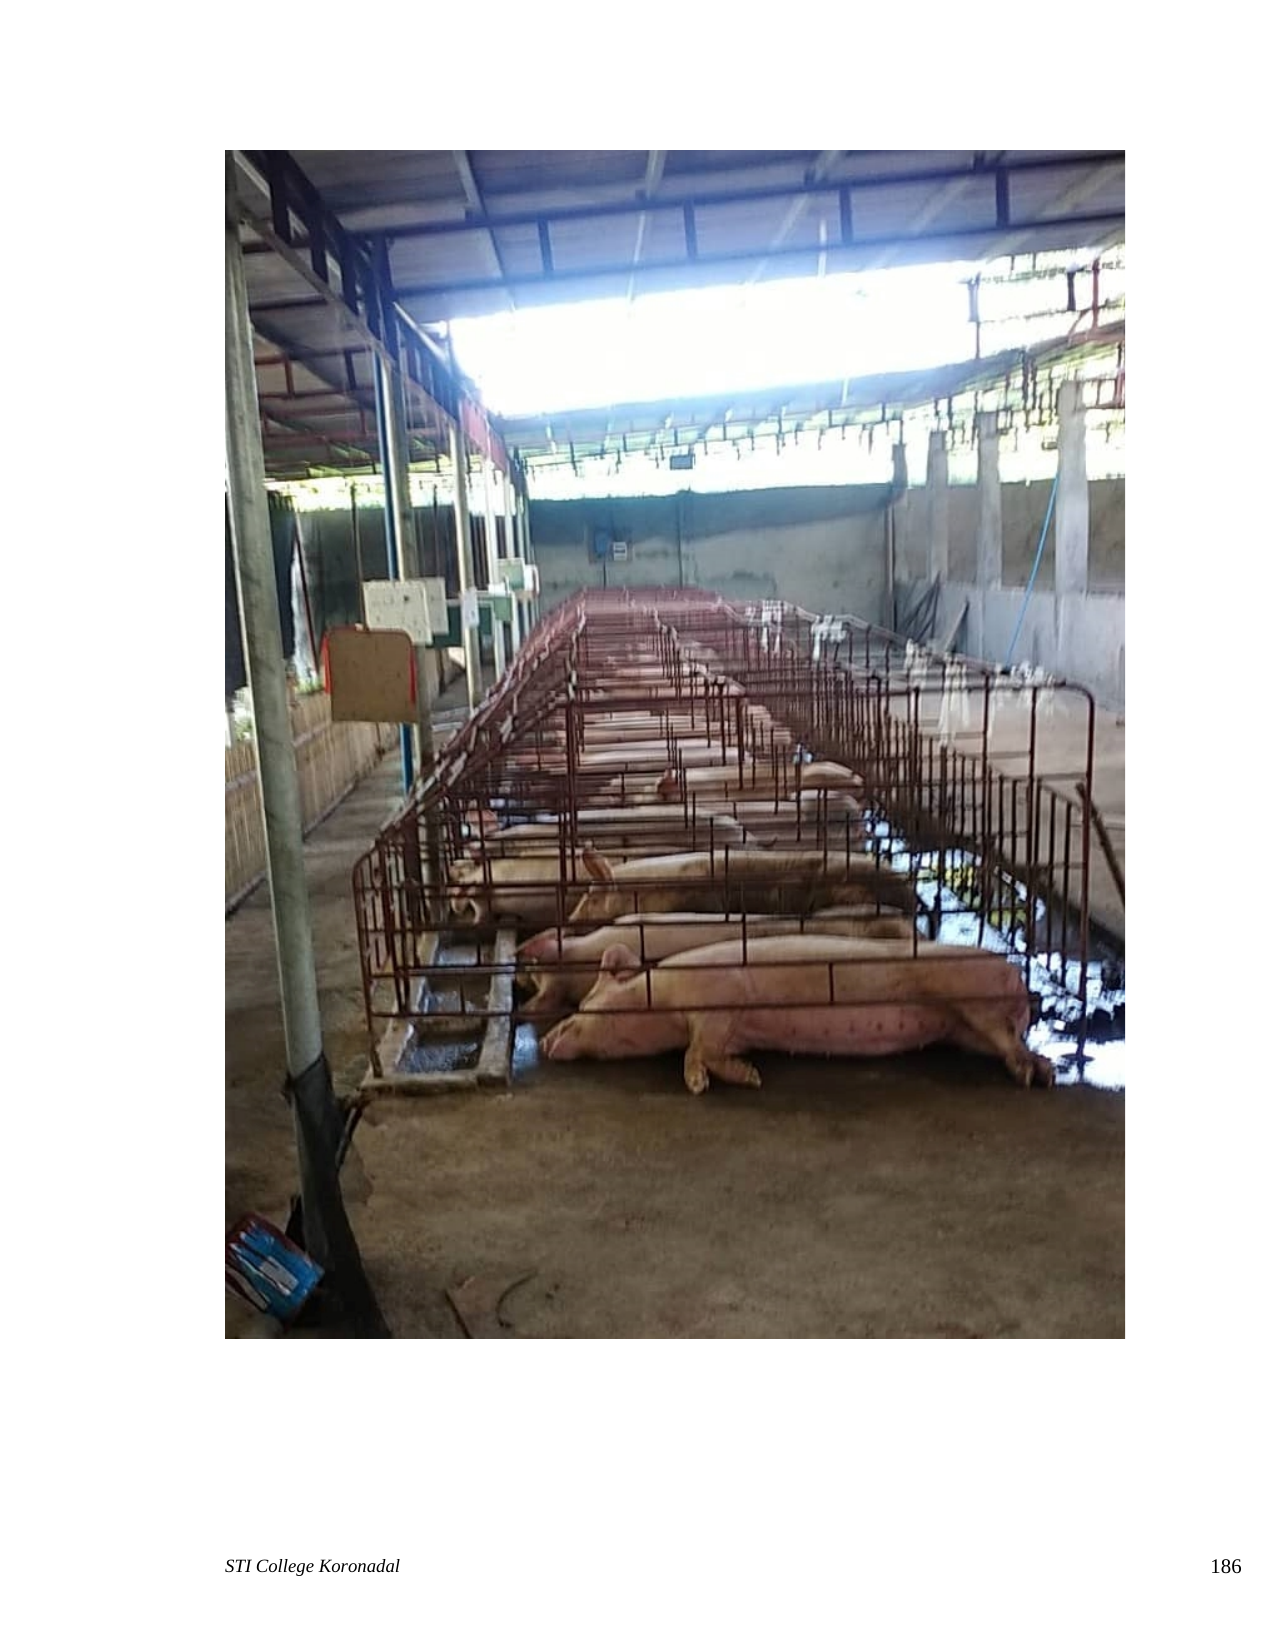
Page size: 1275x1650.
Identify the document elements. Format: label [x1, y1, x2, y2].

picture [225, 150, 1125, 1339]
